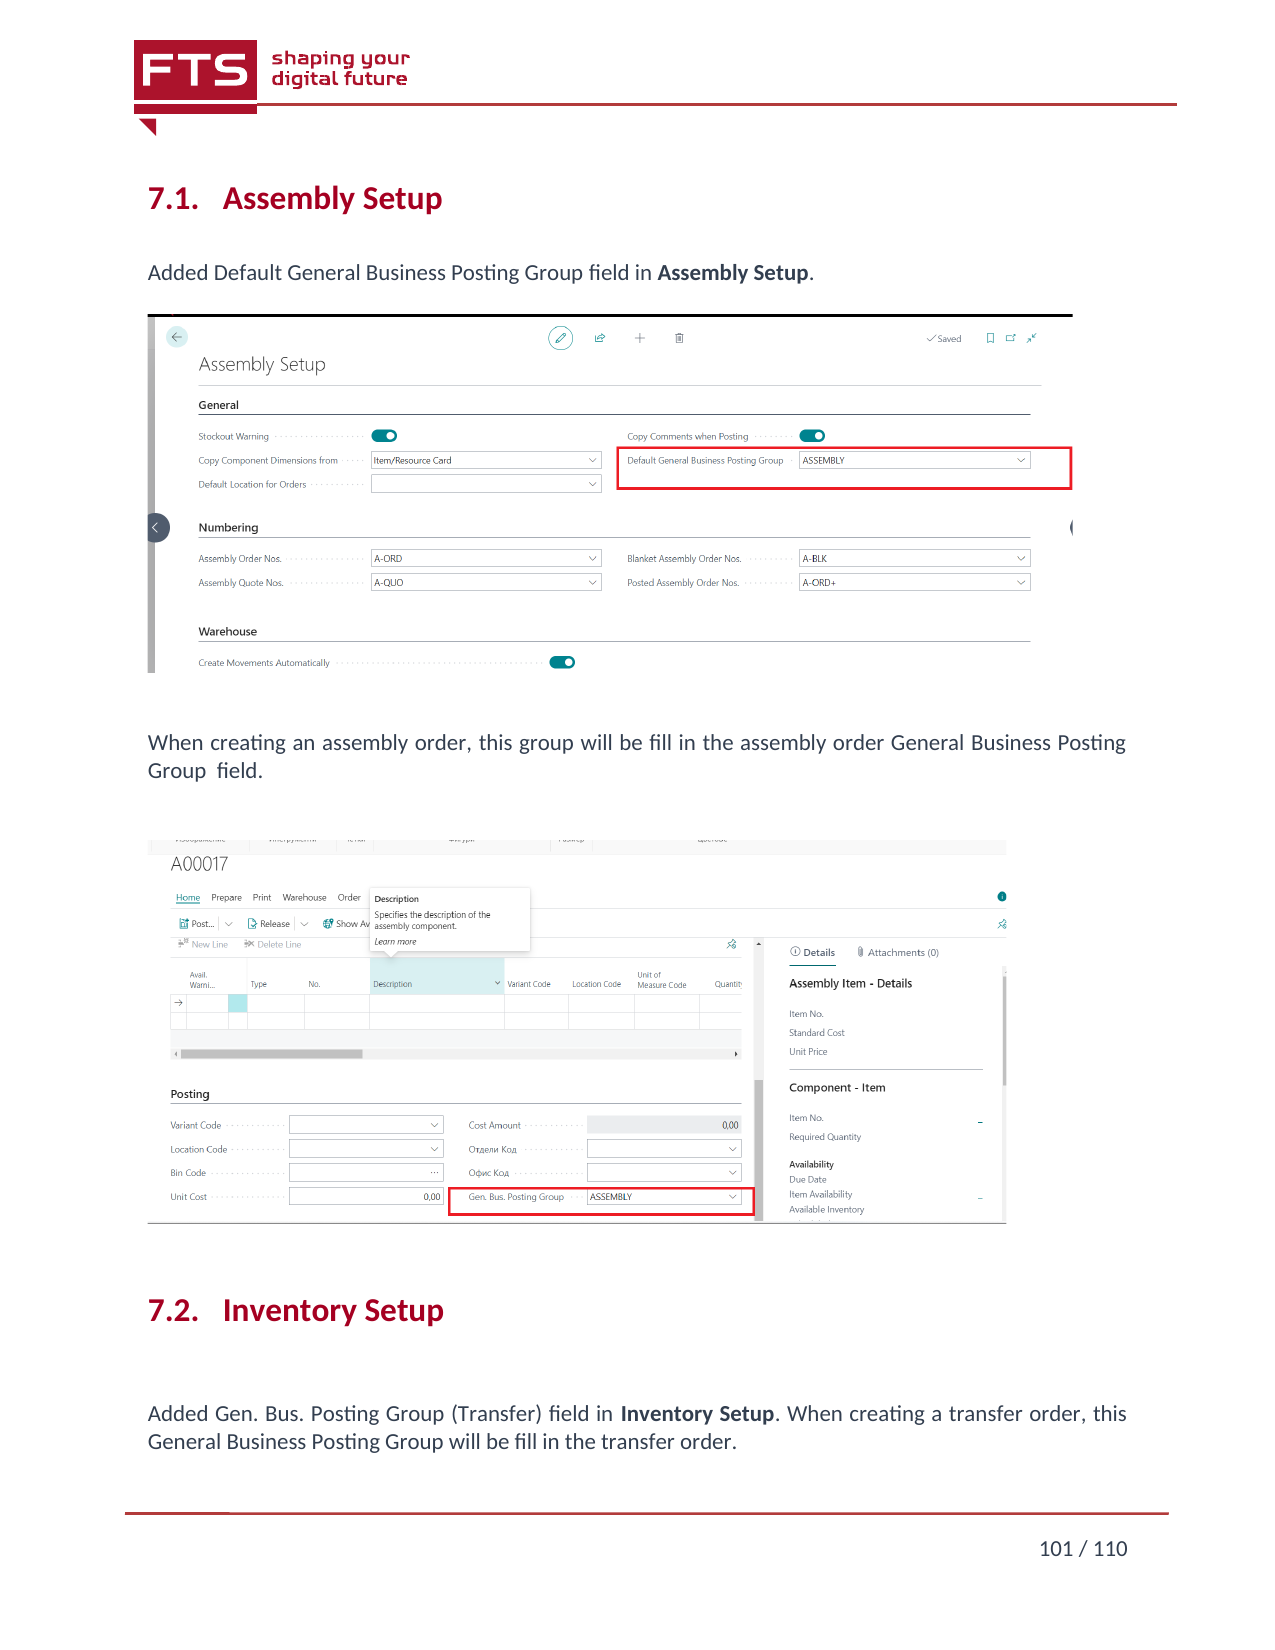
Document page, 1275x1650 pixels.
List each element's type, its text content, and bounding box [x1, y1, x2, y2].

text Added Default General Business Posting Group field in Assembly Setup. [148, 258, 1127, 287]
text Added Gen. Bus. Posting Group (Transfer) field in Inventory Setup. When creating a transfer order, this General Business Posting Group will be fill in the transfer order. [148, 1399, 1127, 1455]
subtitle Inventory Setup [148, 1289, 1127, 1330]
picture [147, 314, 1073, 673]
picture [147, 840, 1007, 1224]
text When creating an assembly order, this group will be fill in the assembly order General Business Posting Group field. [148, 728, 1127, 784]
subtitle Assembly Setup [148, 177, 1127, 218]
